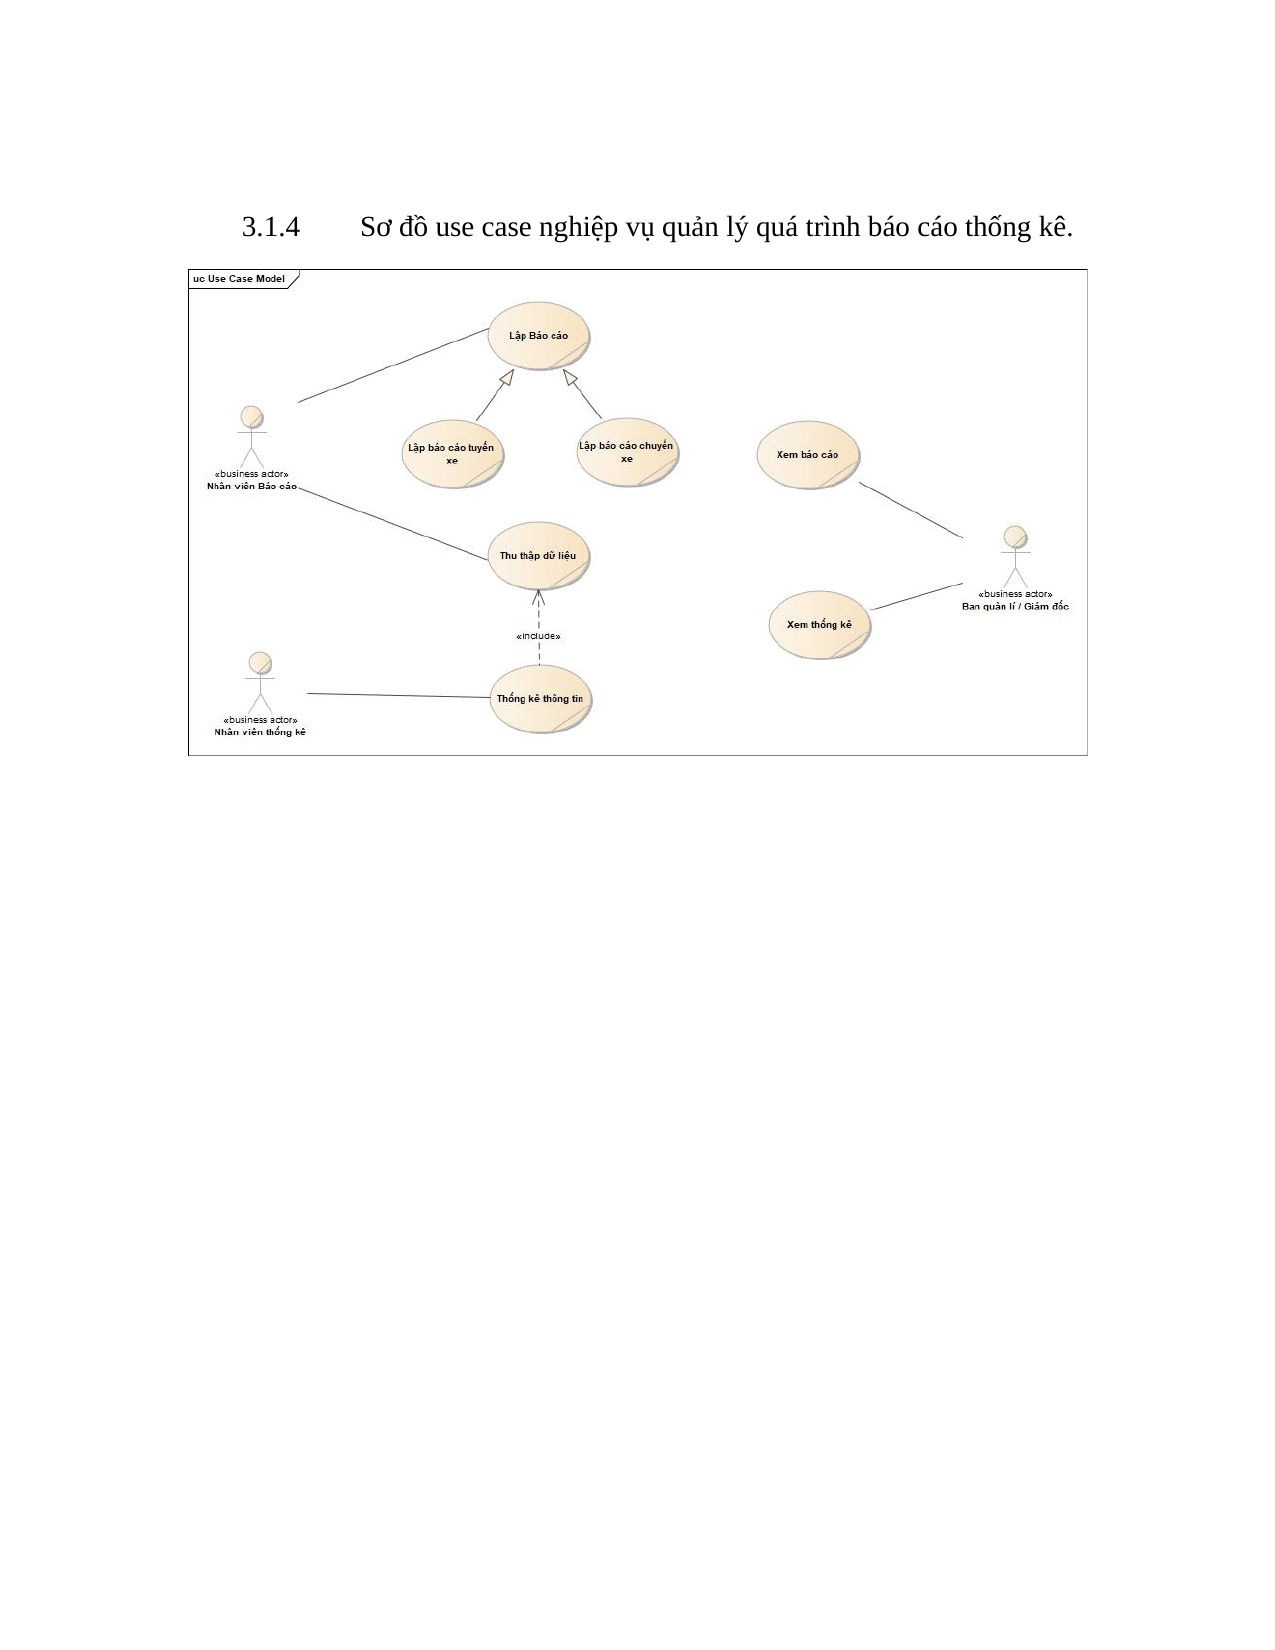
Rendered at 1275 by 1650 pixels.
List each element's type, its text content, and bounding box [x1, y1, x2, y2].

picture [187, 268, 1088, 756]
text Sơ đồ use case nghiệp vụ quản lý quá trình báo cáo thống kê. [300, 209, 1125, 243]
